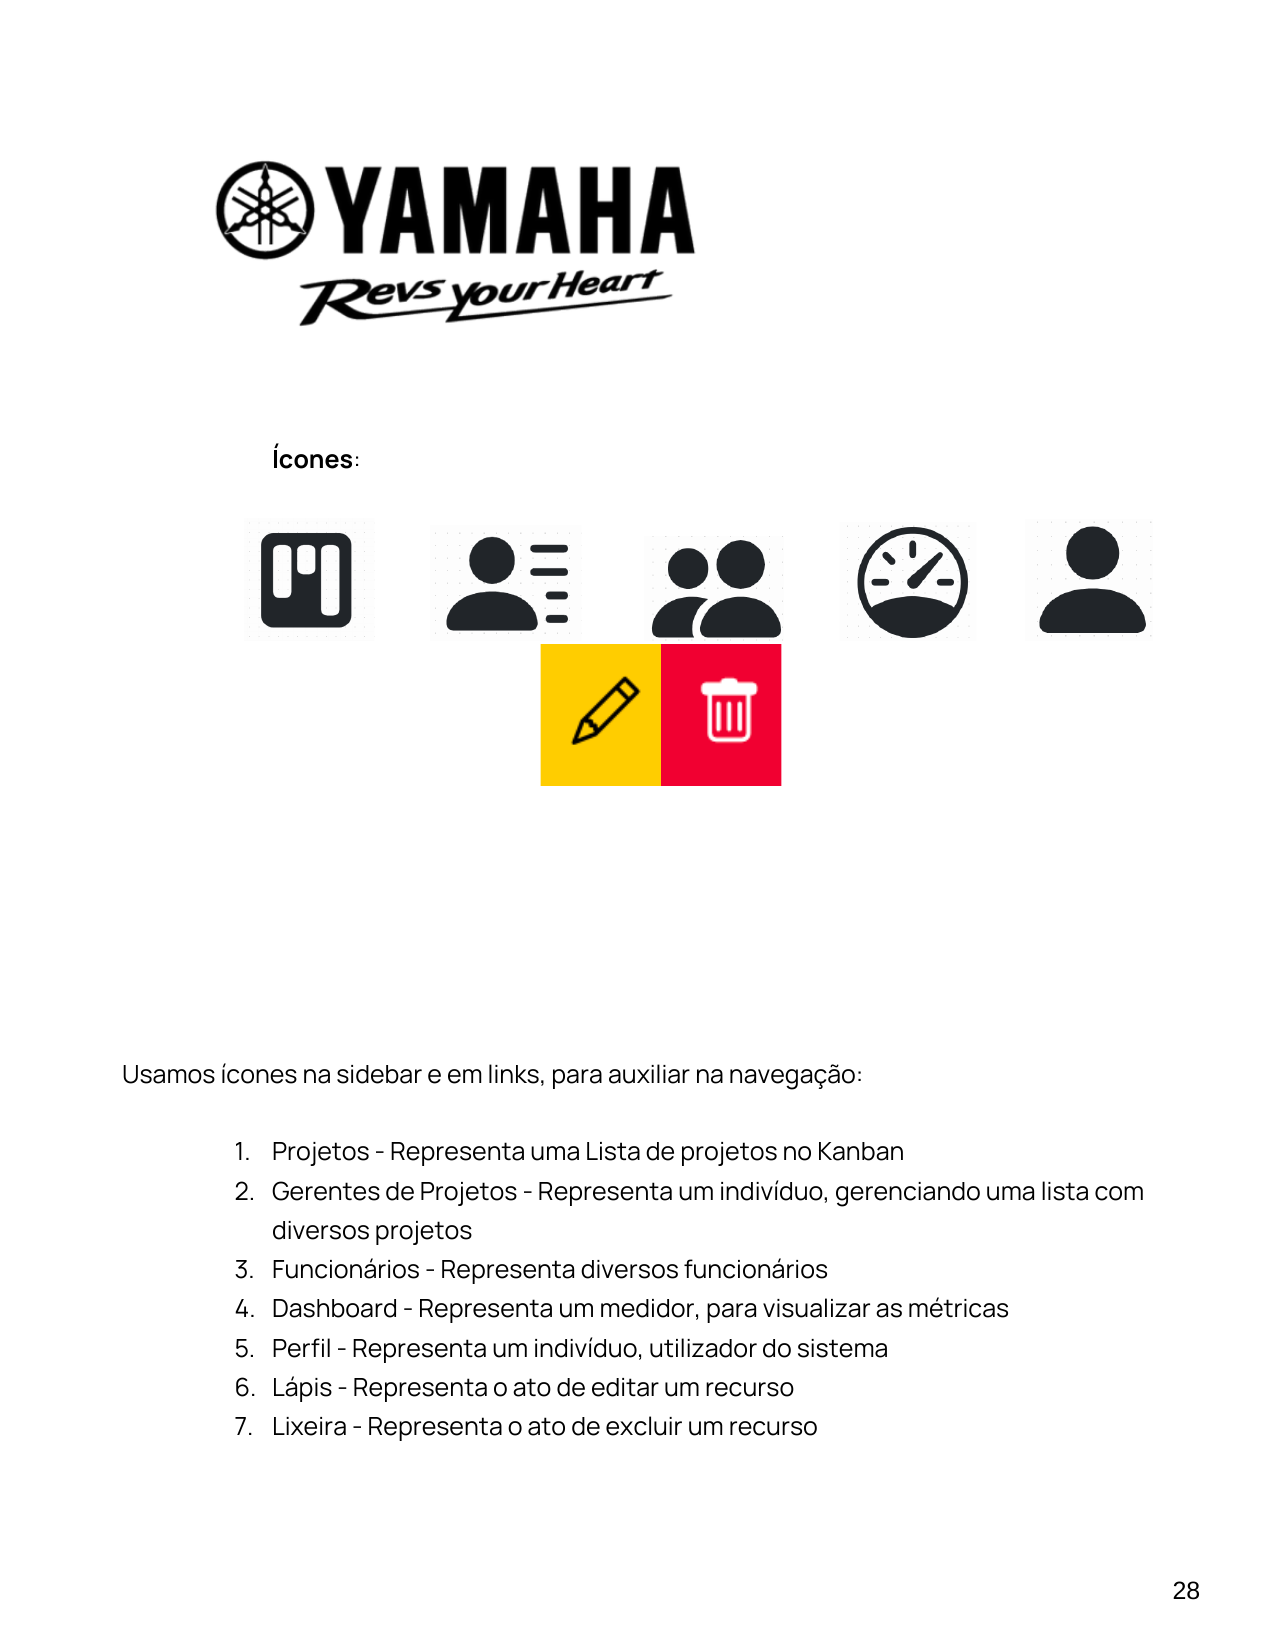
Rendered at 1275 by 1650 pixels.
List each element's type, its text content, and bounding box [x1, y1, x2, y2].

picture [1025, 519, 1153, 641]
text Ícones: [197, 442, 1200, 476]
list Dashboard - Representa um medidor, para visualizar as métricas [234, 1291, 1200, 1325]
picture [430, 525, 582, 641]
text Usamos ícones na sidebar e em links, para auxiliar na navegação: [122, 1057, 1200, 1091]
list Projetos - Representa uma Lista de projetos no Kanban [234, 1134, 1200, 1168]
picture [839, 522, 977, 641]
list Perfil - Representa um indivíduo, utilizador do sistema [234, 1330, 1200, 1364]
list Lápis - Representa o ato de editar um recurso [234, 1369, 1200, 1404]
picture [643, 536, 784, 641]
picture [196, 88, 715, 400]
list Lixeira - Representa o ato de excluir um recurso [234, 1409, 1200, 1443]
list Funcionários - Representa diversos funcionários [234, 1252, 1200, 1286]
picture [540, 644, 782, 786]
list Gerentes de Projetos - Representa um indivíduo, gerenciando uma lista com diversos projetos [234, 1173, 1200, 1247]
picture [243, 518, 375, 641]
